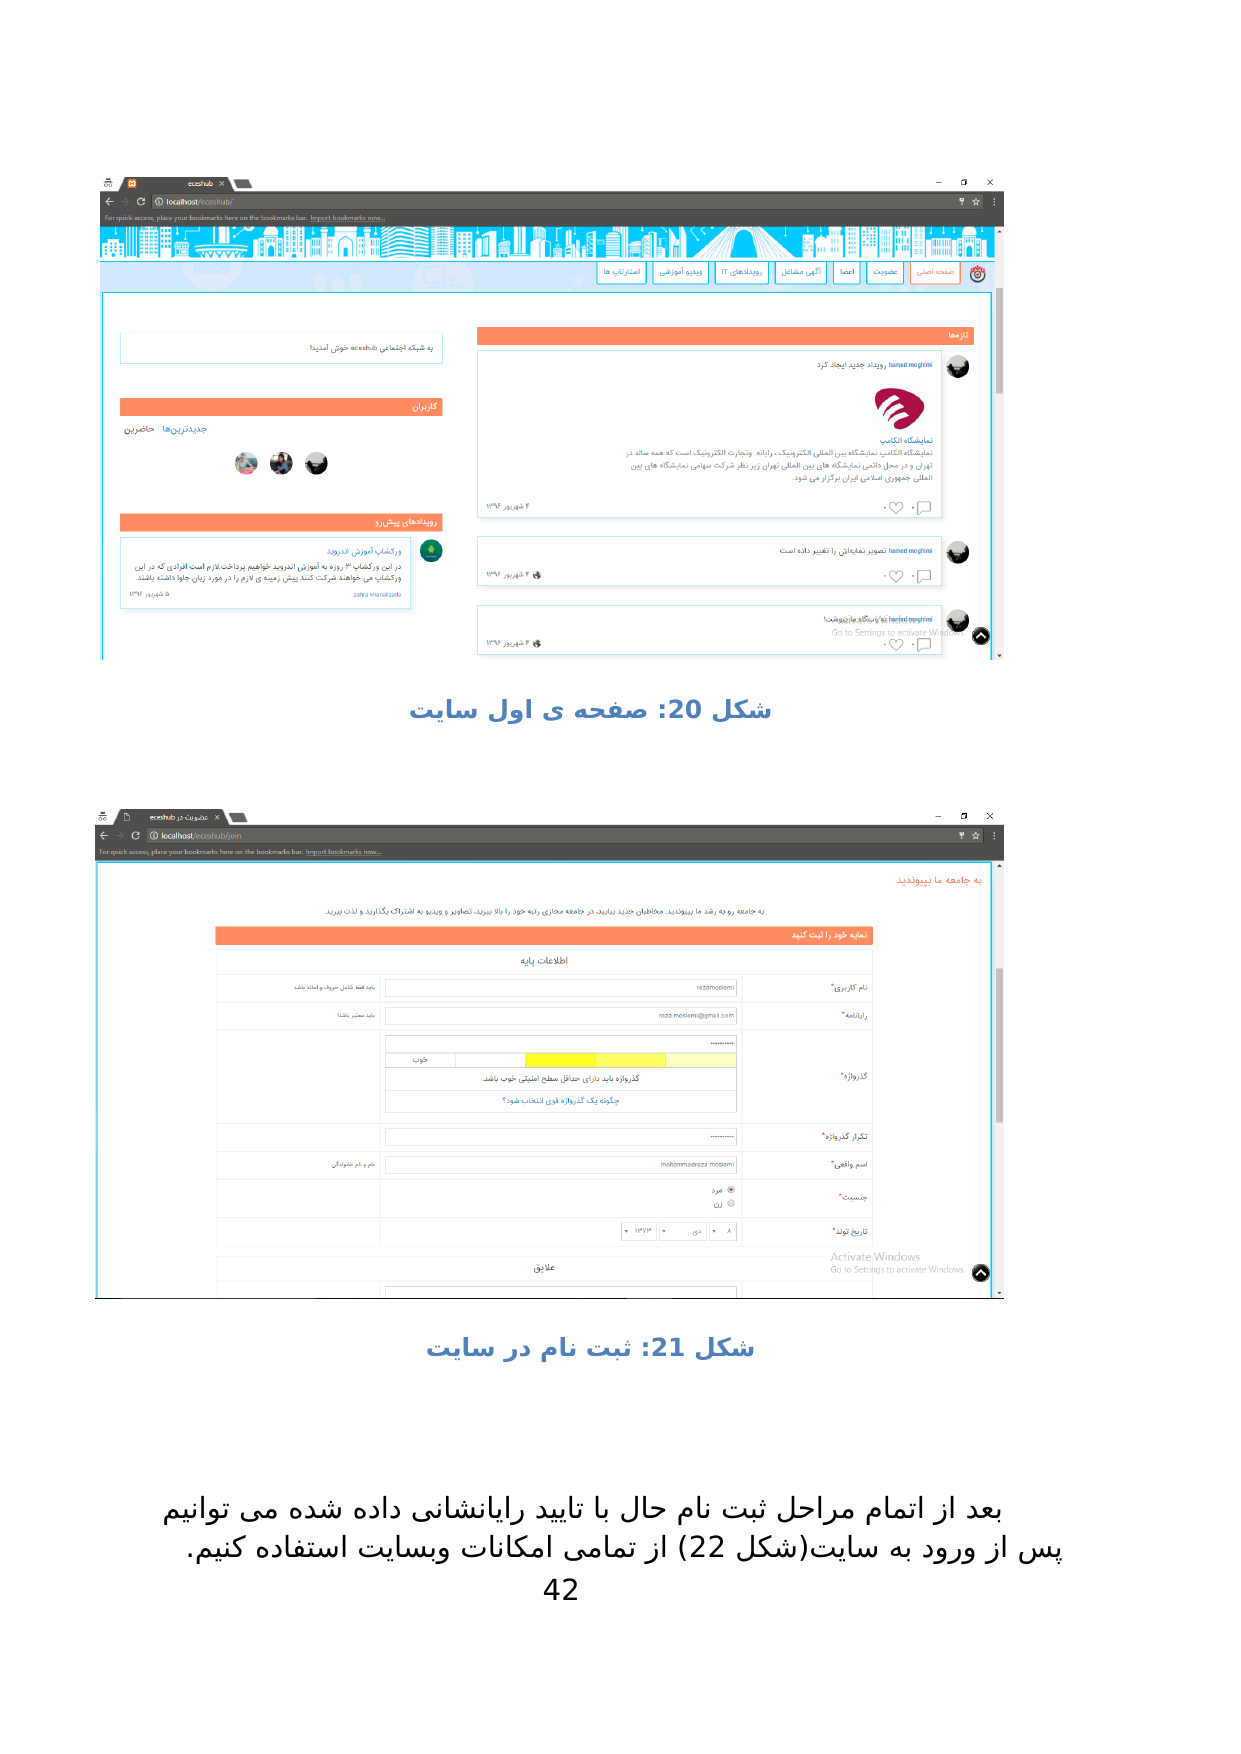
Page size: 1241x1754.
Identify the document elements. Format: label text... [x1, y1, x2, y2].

text بعد از اتمام مراحل ثبت نام حال با تایید رایانشانی داده شده می توانیم پس از ورود به سایت(شکل 22) از تمامی امکانات وبسایت استفاده کنیم. [118, 1491, 1063, 1564]
picture [100, 177, 1004, 660]
picture [104, 294, 990, 660]
text شکل 20: صفحه ی اول سایت [118, 695, 1063, 724]
text شکل 21: ثبت نام در سایت [118, 1334, 1063, 1363]
picture [95, 809, 1004, 1299]
